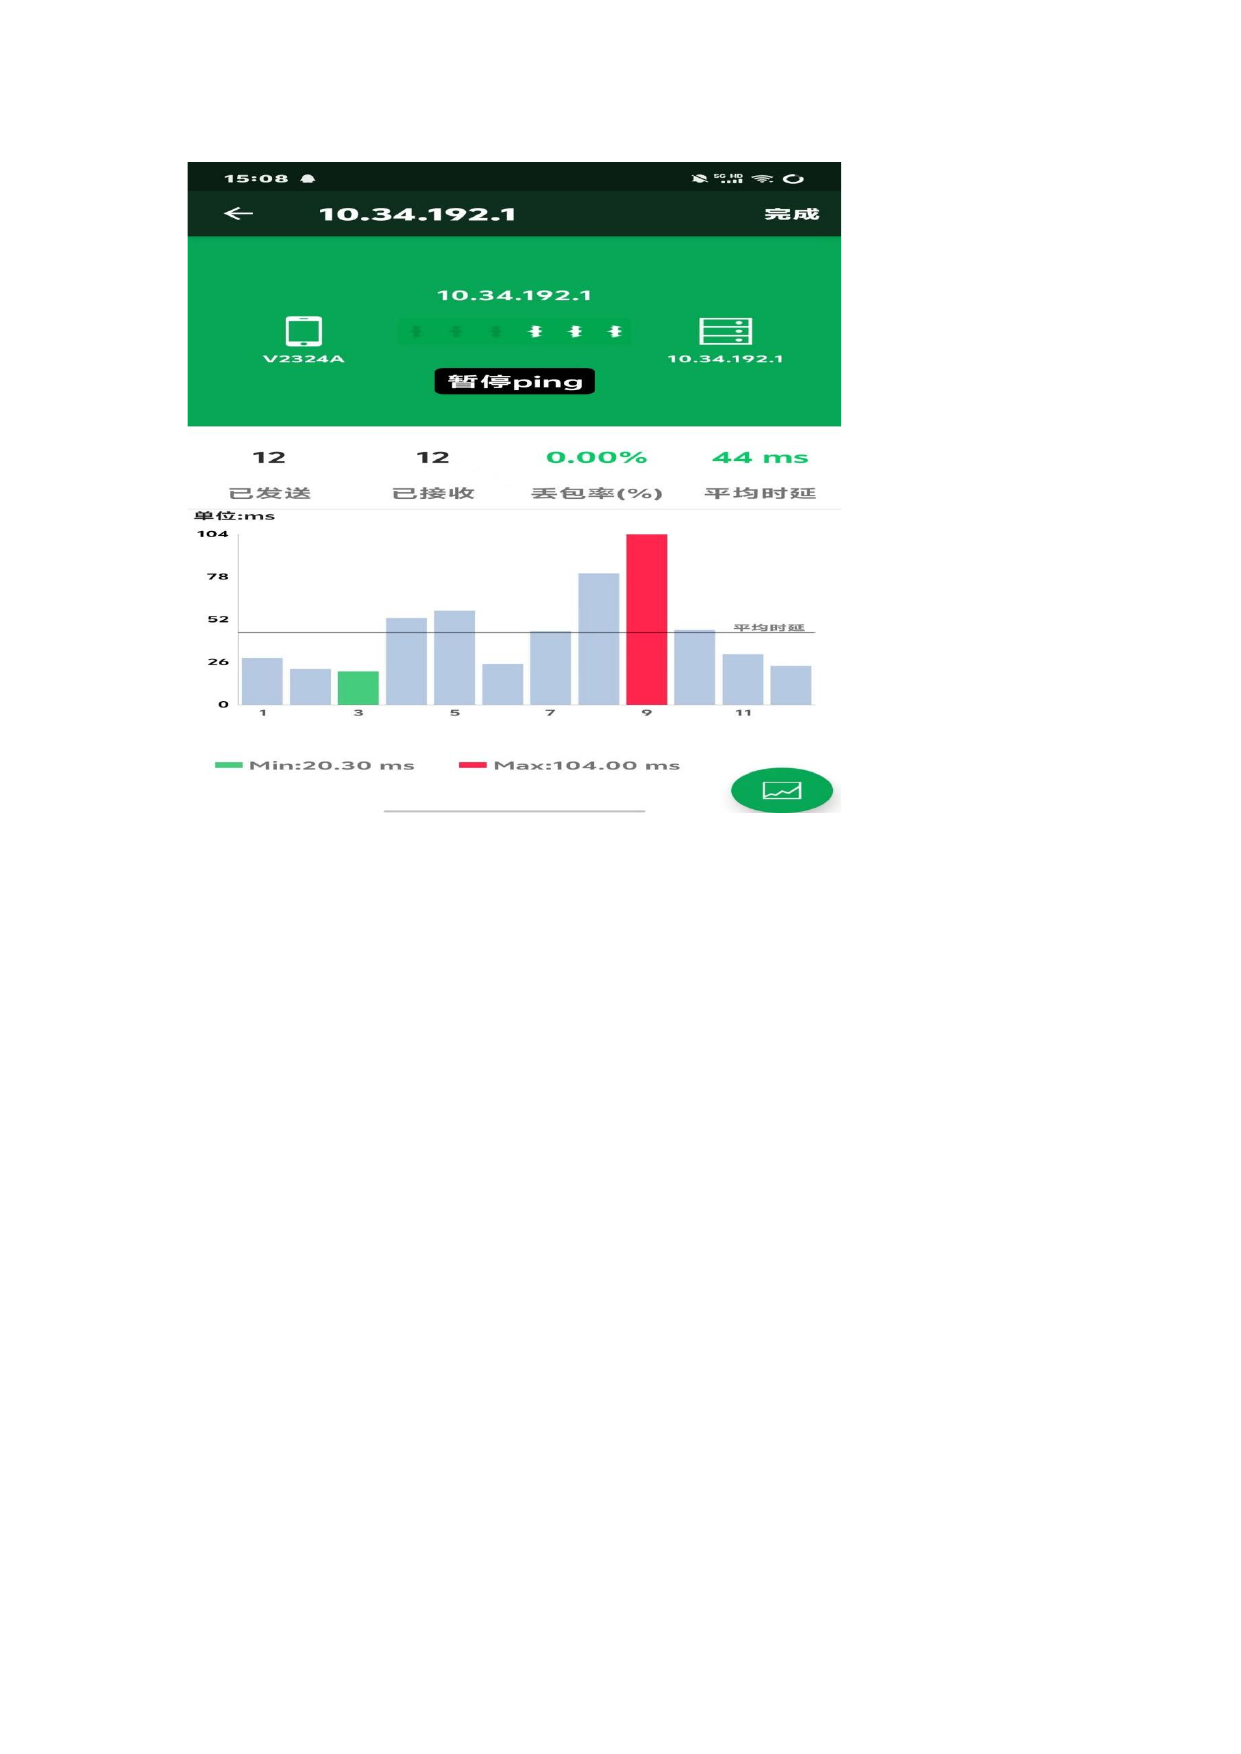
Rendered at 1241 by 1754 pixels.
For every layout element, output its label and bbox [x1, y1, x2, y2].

picture [187, 162, 842, 813]
